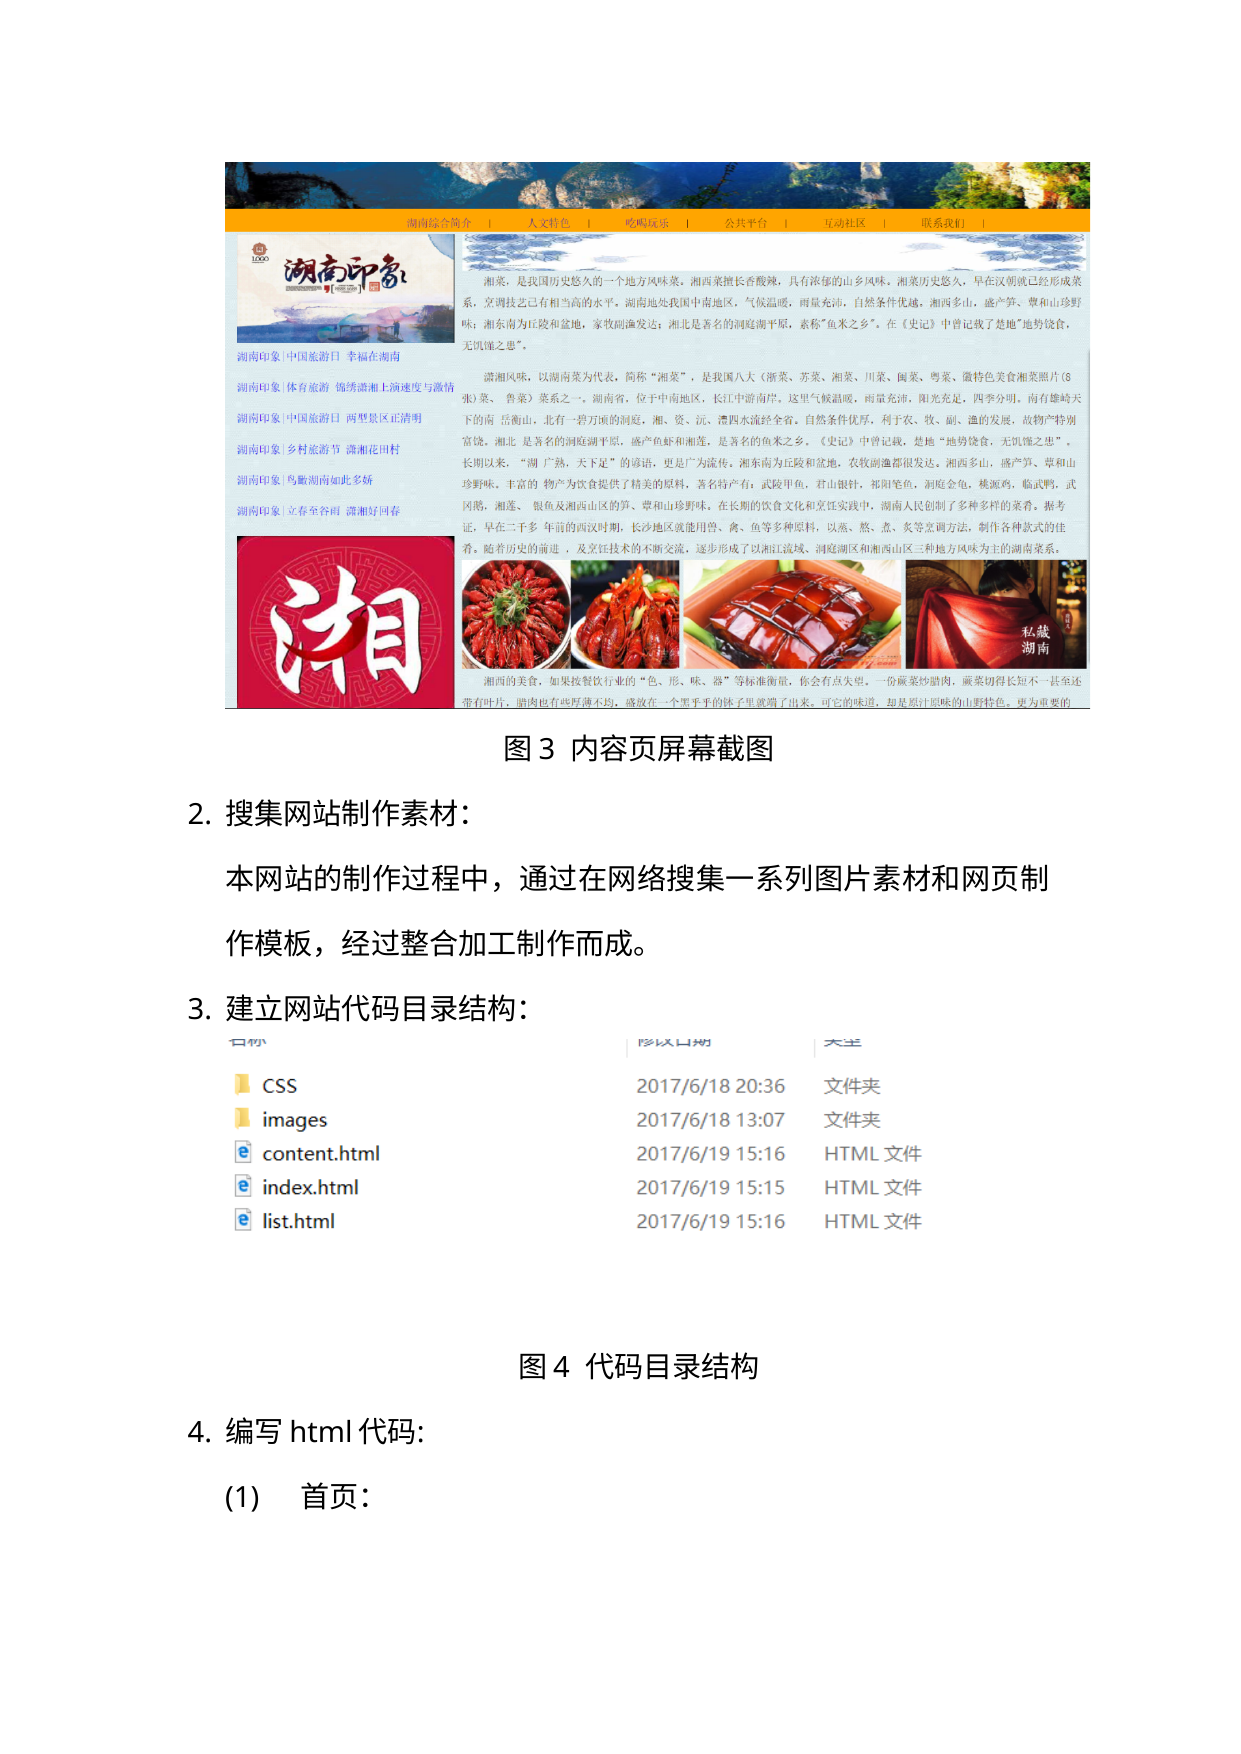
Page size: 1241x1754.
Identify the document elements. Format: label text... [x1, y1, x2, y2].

list 搜集网站制作素材： [187, 779, 1053, 844]
list 本网站的制作过程中，通过在网络搜集一系列图片素材和网页制作模板，经过整合加工制作而成。 [225, 844, 1053, 974]
list 首页： [225, 1462, 1053, 1527]
list 建立网站代码目录结构： [187, 974, 1053, 1039]
list 图4 代码目录结构 [225, 1332, 1053, 1397]
list 编写html代码: [187, 1397, 1053, 1462]
list 图3 内容页屏幕截图 [225, 714, 1053, 779]
picture [225, 162, 1091, 709]
picture [225, 1039, 978, 1326]
